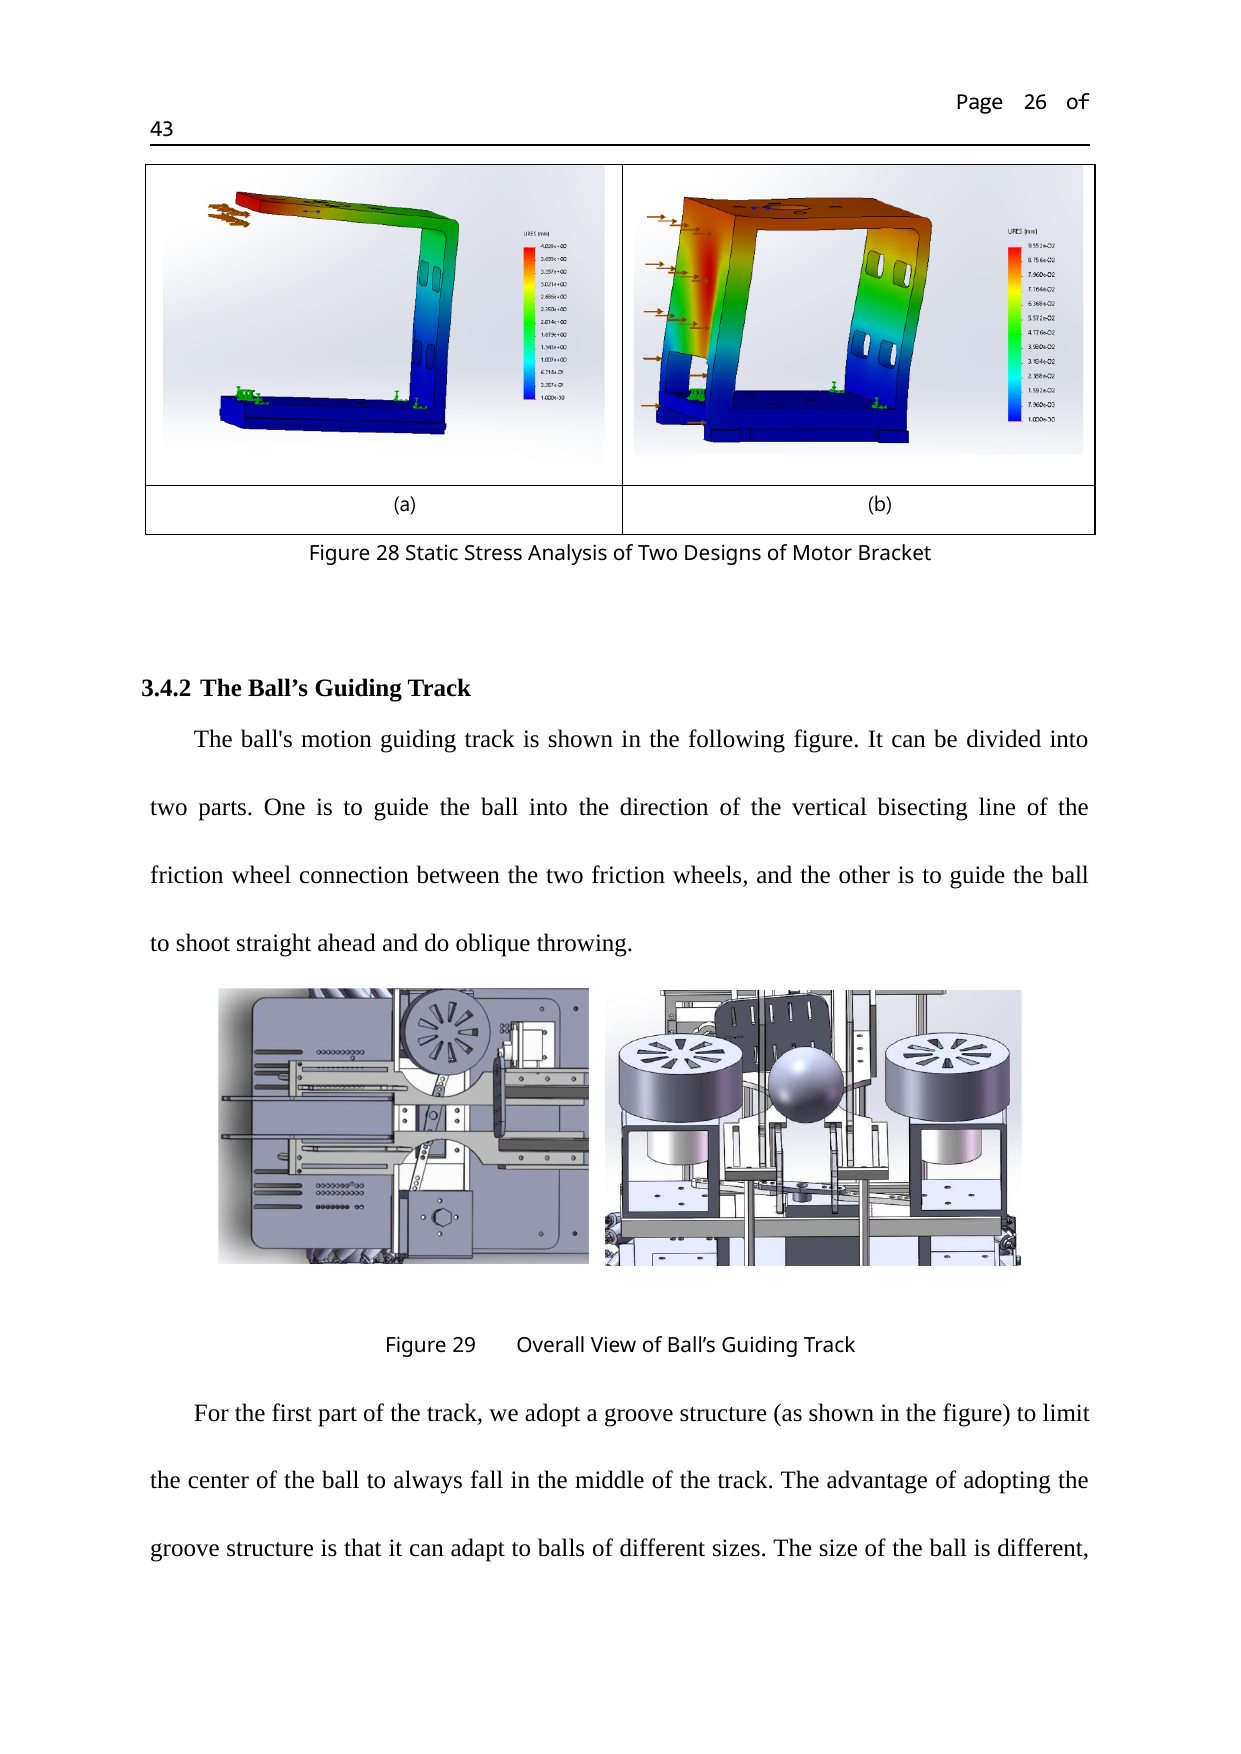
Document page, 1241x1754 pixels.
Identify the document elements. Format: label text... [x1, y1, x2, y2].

picture [219, 989, 589, 1264]
text Figure 29 Overall View of Ball’s Guiding Track [150, 1327, 1090, 1361]
text The ball's motion guiding track is shown in the following figure. It can be divided into two parts. One is to guide the ball into the direction of the vertical bisecting line of the friction wheel connection between the two friction wheels, and the other is to guide the ball to shoot straight ahead and do oblique throwing. [150, 722, 1090, 959]
text Figure 28 Static Stress Analysis of Two Designs of Motor Bracket [150, 535, 1090, 569]
table_cell (b) [623, 486, 1094, 534]
table_cell (a) [146, 486, 622, 534]
picture [163, 165, 605, 464]
subtitle The Ball’s Guiding Track [141, 671, 1090, 705]
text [150, 1395, 1090, 1565]
picture [605, 990, 1022, 1266]
picture [634, 165, 1084, 455]
table_header [146, 165, 622, 485]
table_header [623, 165, 1094, 485]
